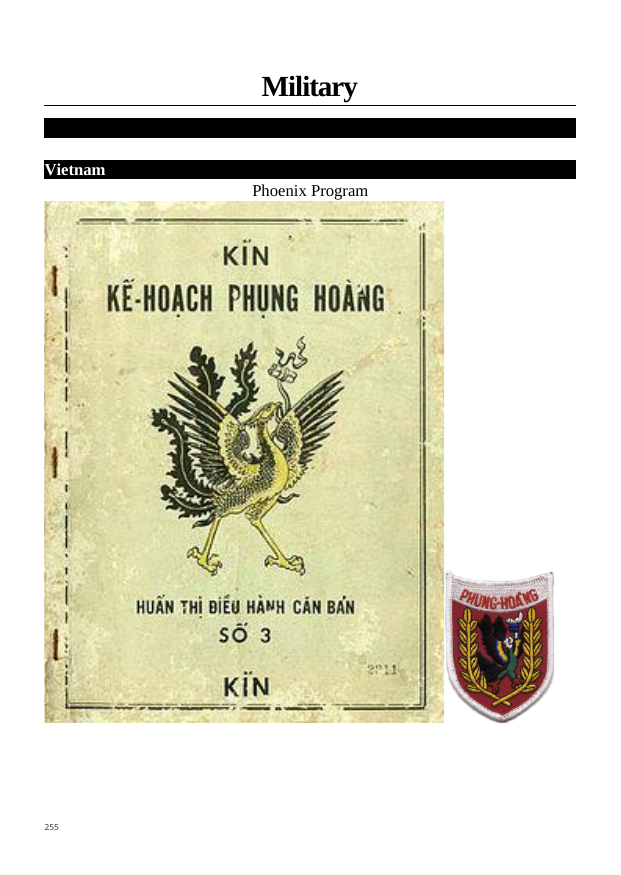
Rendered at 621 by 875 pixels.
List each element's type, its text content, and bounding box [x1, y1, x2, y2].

subtitle Military [44, 69, 576, 105]
text Phoenix Program [44, 180, 576, 199]
picture [44, 201, 555, 723]
subtitle Vietnam [44, 160, 576, 179]
